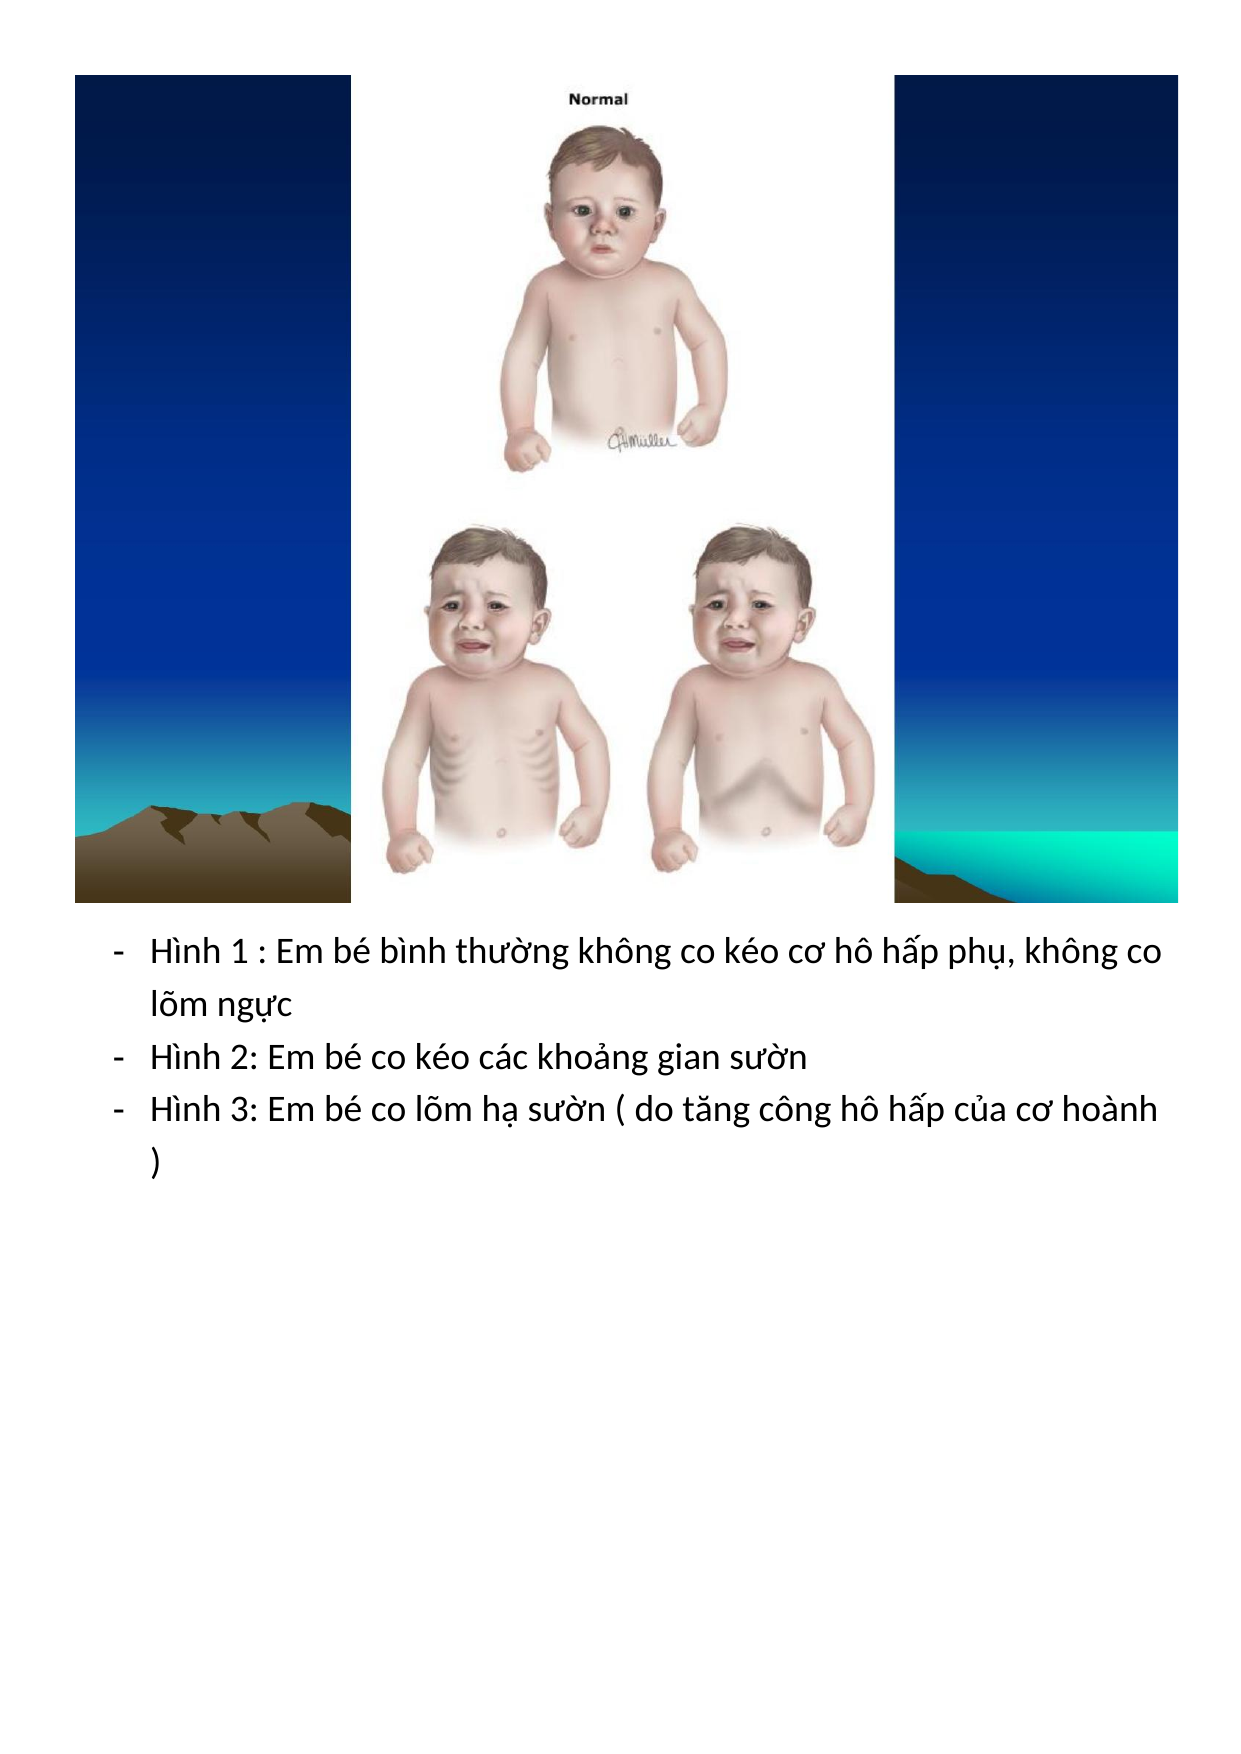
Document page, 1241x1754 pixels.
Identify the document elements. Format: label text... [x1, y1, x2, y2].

list Hình 3: Em bé co lõm hạ sườn ( do tăng công hô hấp của cơ hoành ) [112, 1085, 1165, 1184]
list Hình 2: Em bé co kéo các khoảng gian sườn [112, 1033, 1165, 1078]
list Hình 1 : Em bé bình thường không co kéo cơ hô hấp phụ, không co lõm ngực [112, 927, 1165, 1026]
picture [75, 75, 1179, 903]
